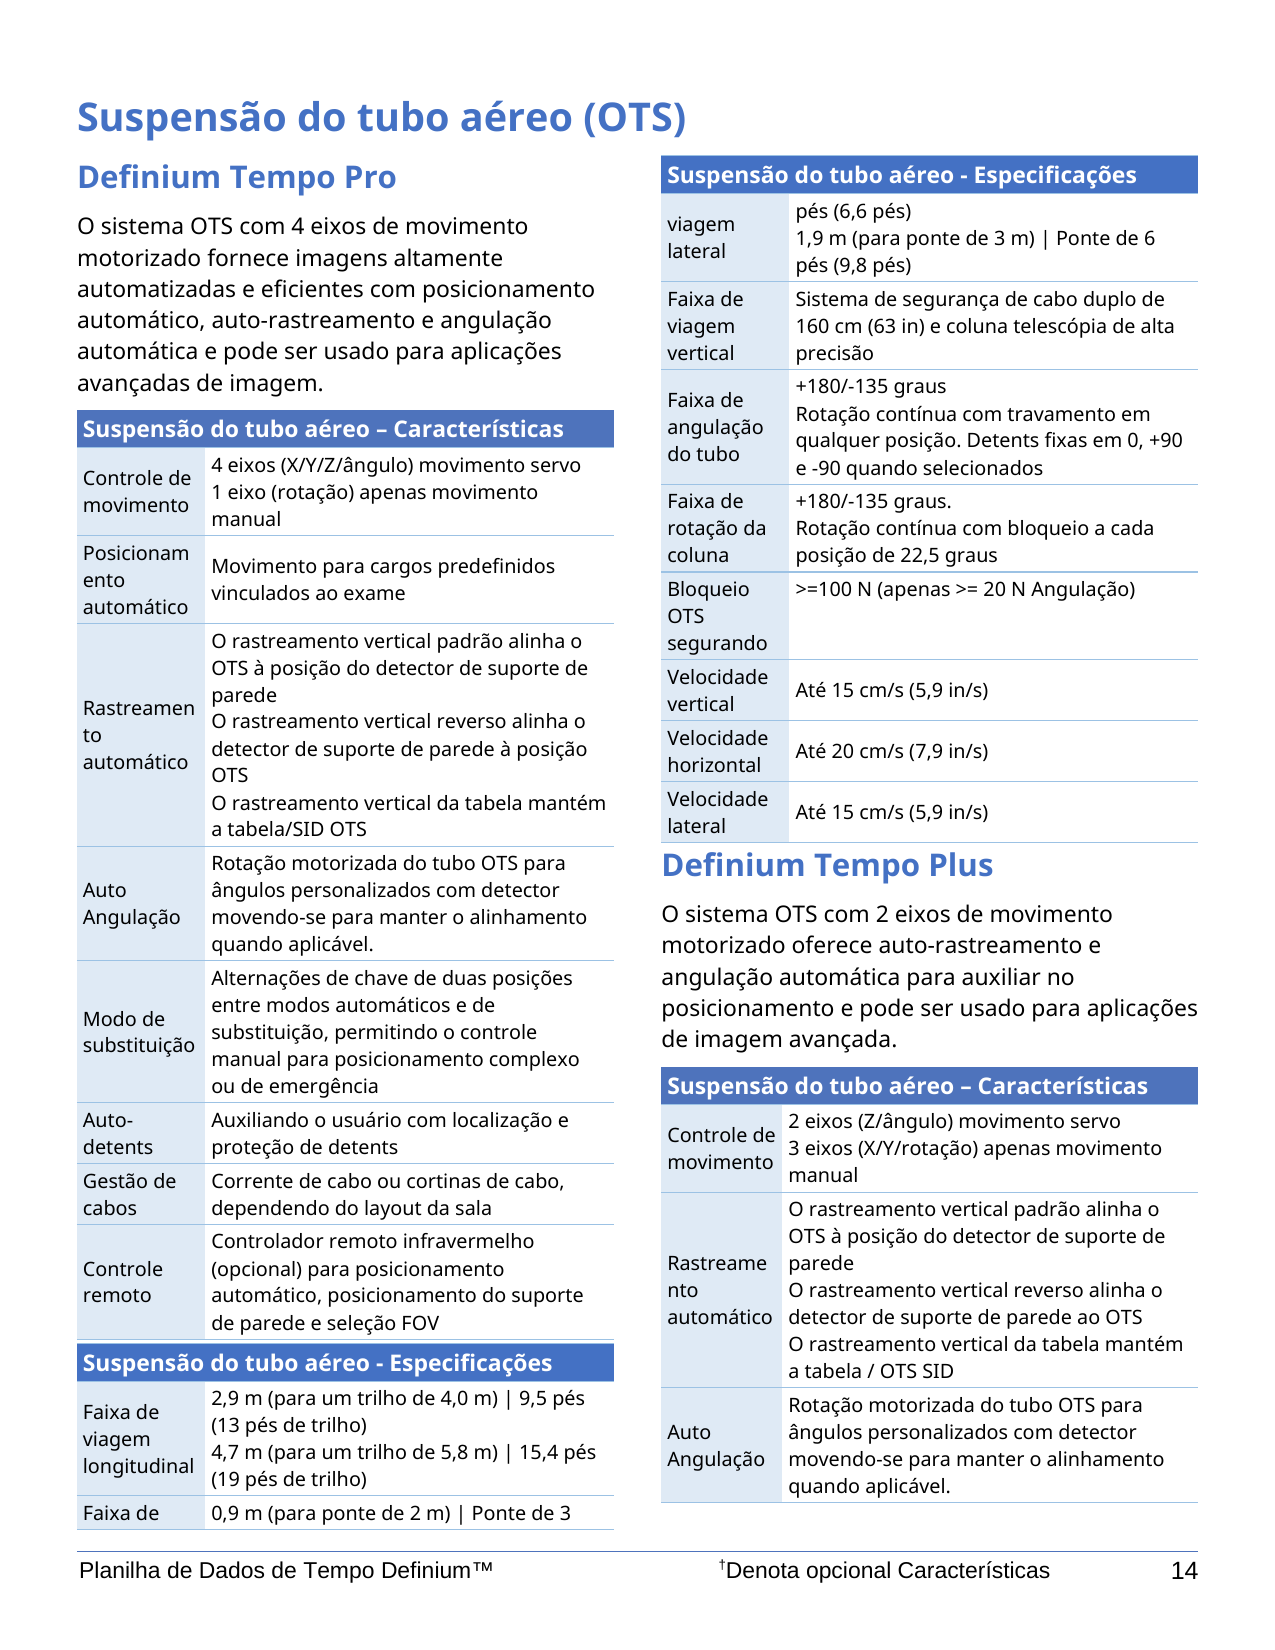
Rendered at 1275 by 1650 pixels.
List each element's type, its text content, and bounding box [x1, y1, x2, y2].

subtitle Definium Tempo Pro [77, 155, 614, 198]
table_cell Rotação motorizada do tubo OTS para ângulos personalizados com detector movendo-se para manter o alinhamento quando aplicável. [205, 847, 614, 960]
table_cell Sistema de segurança de cabo duplo de 160 cm (63 in) e coluna telescópia de alta precisão [789, 282, 1198, 369]
table_cell Corrente de cabo ou cortinas de cabo, dependendo do layout da sala [205, 1164, 614, 1224]
table_cell Controle remoto [77, 1225, 205, 1339]
table_header Suspensão do tubo aéreo - Especificações [77, 1344, 614, 1381]
table_cell Faixa de viagem lateral [661, 194, 789, 281]
table_cell 0,9 m (para ponte de 2 m) | Ponte de 3 pés (6,6 pés) 1,9 m (para ponte de 3 m) | Ponte de 6 pés (9,8 pés) [205, 1496, 614, 1529]
table_cell Velocidade lateral [661, 782, 789, 842]
table_cell 4 eixos (X/Y/Z/ângulo) movimento servo 1 eixo (rotação) apenas movimento manual [205, 448, 614, 535]
table_cell 2 eixos (Z/ângulo) movimento servo 3 eixos (X/Y/rotação) apenas movimento manual [782, 1105, 1198, 1192]
table_cell Rastreamento automático [77, 624, 205, 846]
table_cell 0,9 m (para ponte de 2 m) | Ponte de 3 pés (6,6 pés) 1,9 m (para ponte de 3 m) | Ponte de 6 pés (9,8 pés) [789, 194, 1198, 281]
table_cell Faixa de rotação da coluna [661, 485, 789, 571]
table_cell Rastreamento automático [661, 1193, 782, 1387]
subtitle Definium Tempo Plus [661, 843, 1198, 885]
text O sistema OTS com 4 eixos de movimento motorizado fornece imagens altamente automatizadas e eficientes com posicionamento automático, auto-rastreamento e angulação automática e pode ser usado para aplicações avançadas de imagem. [77, 210, 614, 398]
table_cell Posicionamento automático [77, 536, 205, 623]
table_header Suspensão do tubo aéreo – Características [661, 1067, 1198, 1104]
table_cell Alternações de chave de duas posições entre modos automáticos e de substituição, permitindo o controle manual para posicionamento complexo ou de emergência [205, 961, 614, 1102]
table_cell Controle de movimento [661, 1105, 782, 1192]
table_cell Faixa de viagem longitudinal [77, 1382, 205, 1495]
table_cell Controlador remoto infravermelho (opcional) para posicionamento automático, posicionamento do suporte de parede e seleção FOV [205, 1225, 614, 1339]
table_cell Controle de movimento [77, 448, 205, 535]
table_cell Modo de substituição [77, 961, 205, 1102]
table_cell Até 15 cm/s (5,9 in/s) [789, 660, 1198, 720]
table_cell Rotação motorizada do tubo OTS para ângulos personalizados com detector movendo-se para manter o alinhamento quando aplicável. [782, 1388, 1198, 1502]
table_cell Bloqueio OTS segurando [661, 573, 789, 659]
table_cell O rastreamento vertical padrão alinha o OTS à posição do detector de suporte de parede O rastreamento vertical reverso alinha o detector de suporte de parede à posição OTS O rastreamento vertical da tabela mantém a tabela/SID OTS [205, 624, 614, 846]
table_header Suspensão do tubo aéreo – Características [77, 410, 614, 447]
table_cell Auto-detents [77, 1103, 205, 1163]
table_cell Auxiliando o usuário com localização e proteção de detents [205, 1103, 614, 1163]
text O sistema OTS com 2 eixos de movimento motorizado oferece auto-rastreamento e angulação automática para auxiliar no posicionamento e pode ser usado para aplicações de imagem avançada. [661, 898, 1198, 1054]
table_cell Gestão de cabos [77, 1164, 205, 1224]
table_cell O rastreamento vertical padrão alinha o OTS à posição do detector de suporte de parede O rastreamento vertical reverso alinha o detector de suporte de parede ao OTS O rastreamento vertical da tabela mantém a tabela / OTS SID [782, 1193, 1198, 1387]
table_cell >=100 N (apenas >= 20 N Angulação) [789, 573, 1198, 659]
table_cell Faixa de viagem lateral [77, 1496, 205, 1529]
subtitle Suspensão do tubo aéreo (OTS) [77, 89, 1198, 143]
table_cell +180/-135 graus. Rotação contínua com bloqueio a cada posição de 22,5 graus [789, 485, 1198, 571]
table_cell 2,9 m (para um trilho de 4,0 m) | 9,5 pés (13 pés de trilho) 4,7 m (para um trilho de 5,8 m) | 15,4 pés (19 pés de trilho) [205, 1382, 614, 1495]
table_cell Velocidade horizontal [661, 721, 789, 781]
table_cell Auto Angulação [77, 847, 205, 960]
table_cell +180/-135 graus Rotação contínua com travamento em qualquer posição. Detents fixas em 0, +90 e -90 quando selecionados [789, 370, 1198, 484]
table_header Suspensão do tubo aéreo - Especificações [661, 156, 1198, 193]
table_cell Auto Angulação [661, 1388, 782, 1502]
table_cell Até 15 cm/s (5,9 in/s) [789, 782, 1198, 842]
table_cell Faixa de viagem vertical [661, 282, 789, 369]
table_cell Movimento para cargos predefinidos vinculados ao exame [205, 536, 614, 623]
table_cell Até 20 cm/s (7,9 in/s) [789, 721, 1198, 781]
table_cell Faixa de angulação do tubo [661, 370, 789, 484]
table_cell Velocidade vertical [661, 660, 789, 720]
